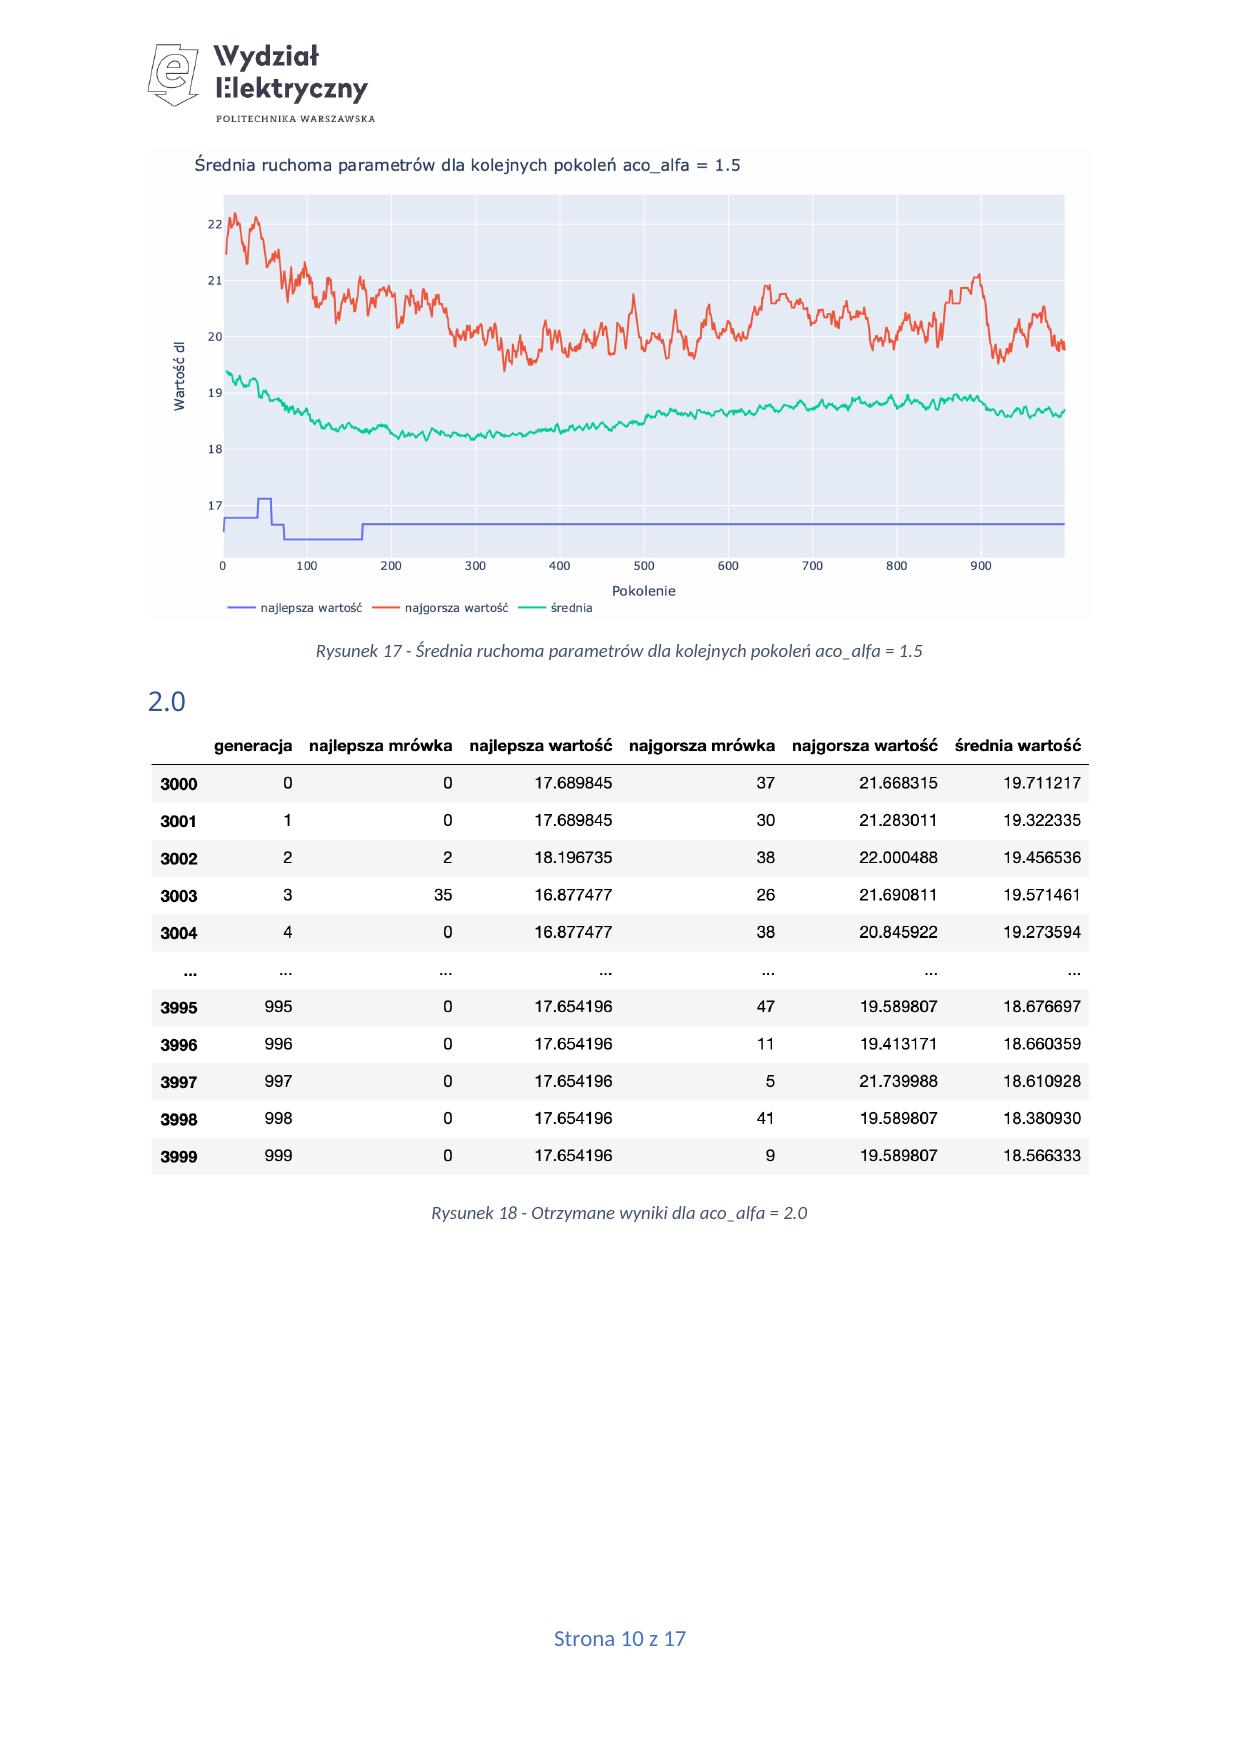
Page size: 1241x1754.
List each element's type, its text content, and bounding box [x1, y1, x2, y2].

picture [147, 44, 375, 122]
subtitle 2.0 [148, 683, 1093, 719]
text Rysunek 18 - Otrzymane wyniki dla aco_alfa = 2.0 [148, 1201, 1093, 1224]
picture [147, 722, 1093, 1183]
text Rysunek 17 - Średnia ruchoma parametrów dla kolejnych pokoleń aco_alfa = 1.5 [148, 639, 1093, 662]
picture [147, 147, 1093, 621]
